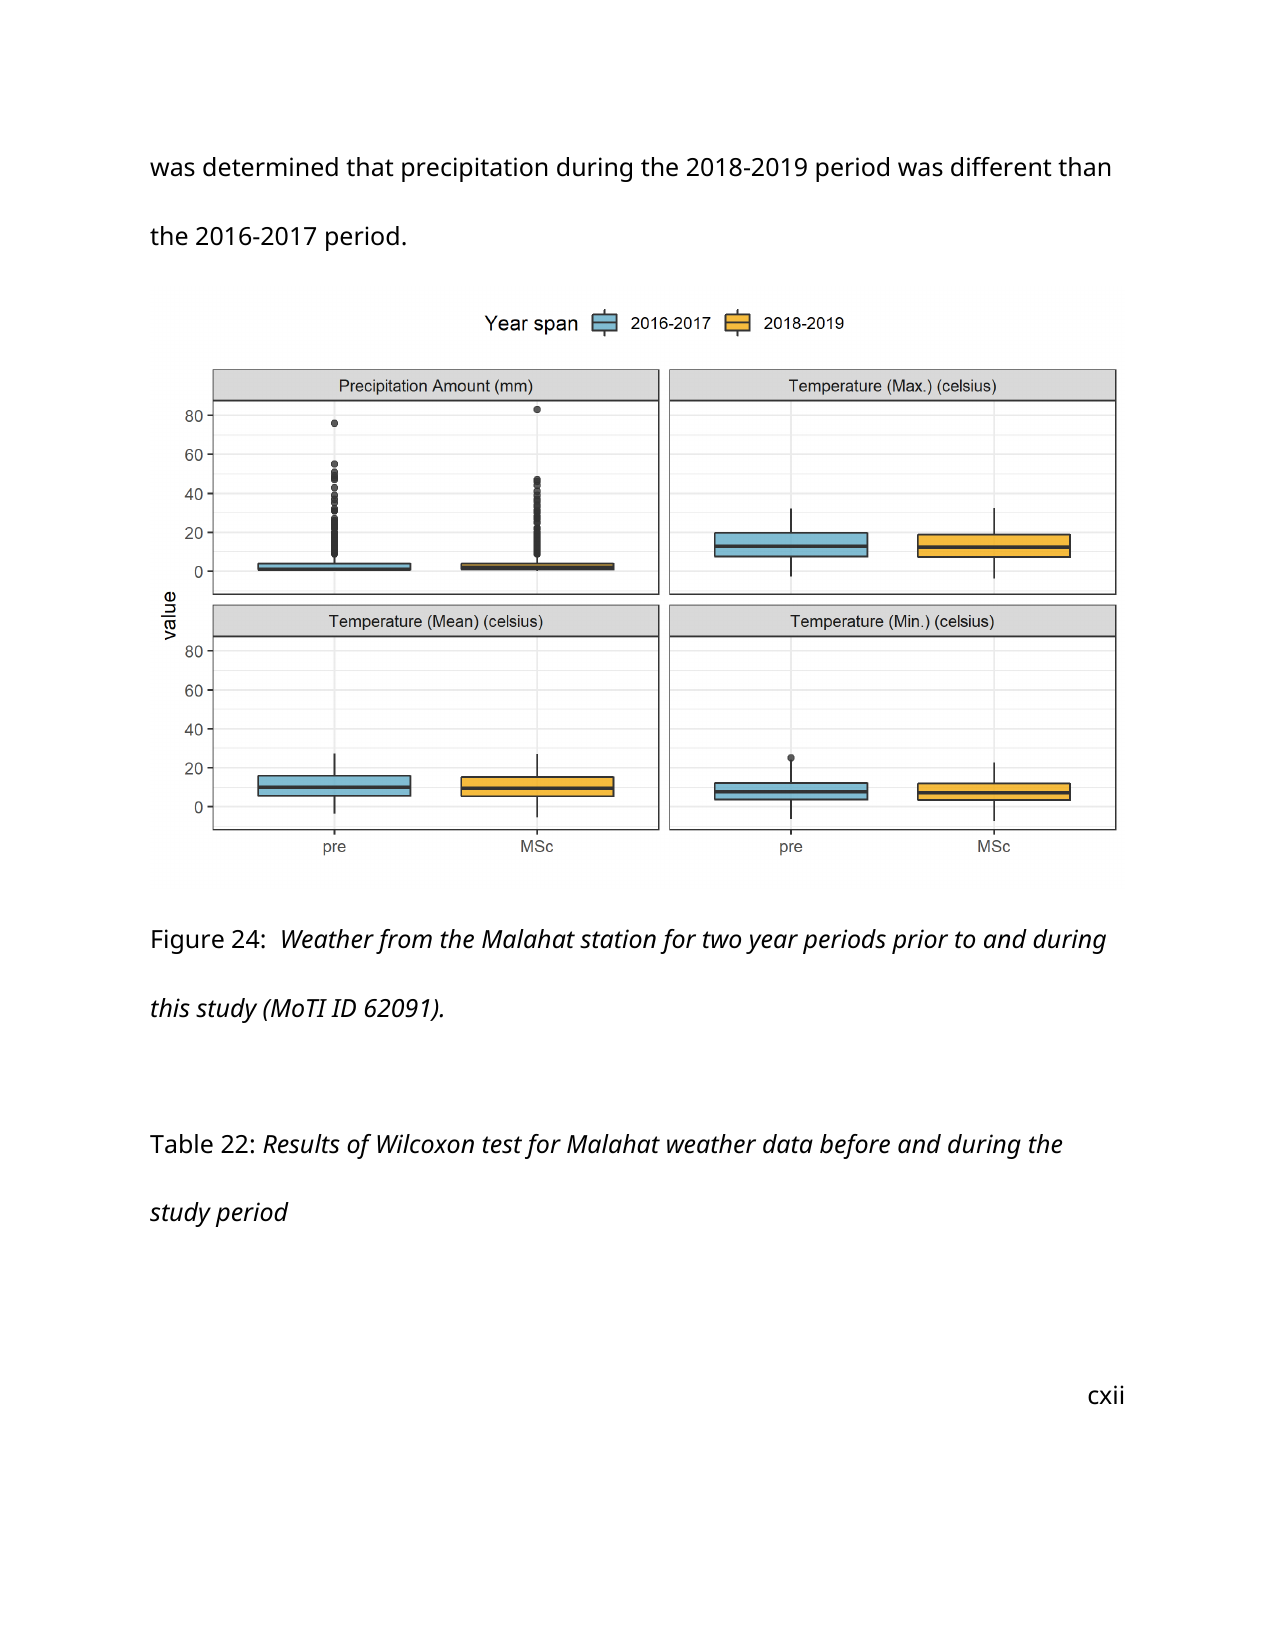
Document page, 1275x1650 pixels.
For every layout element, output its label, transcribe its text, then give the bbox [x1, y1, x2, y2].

text Figure 24: Weather from the Malahat station for two year periods prior to and during this study (MoTI ID 62091). [150, 922, 1125, 1024]
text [150, 150, 1125, 252]
text Table 22: Results of Wilcoxon test for Malahat weather data before and during the study period [150, 1127, 1125, 1229]
picture [150, 286, 1125, 889]
